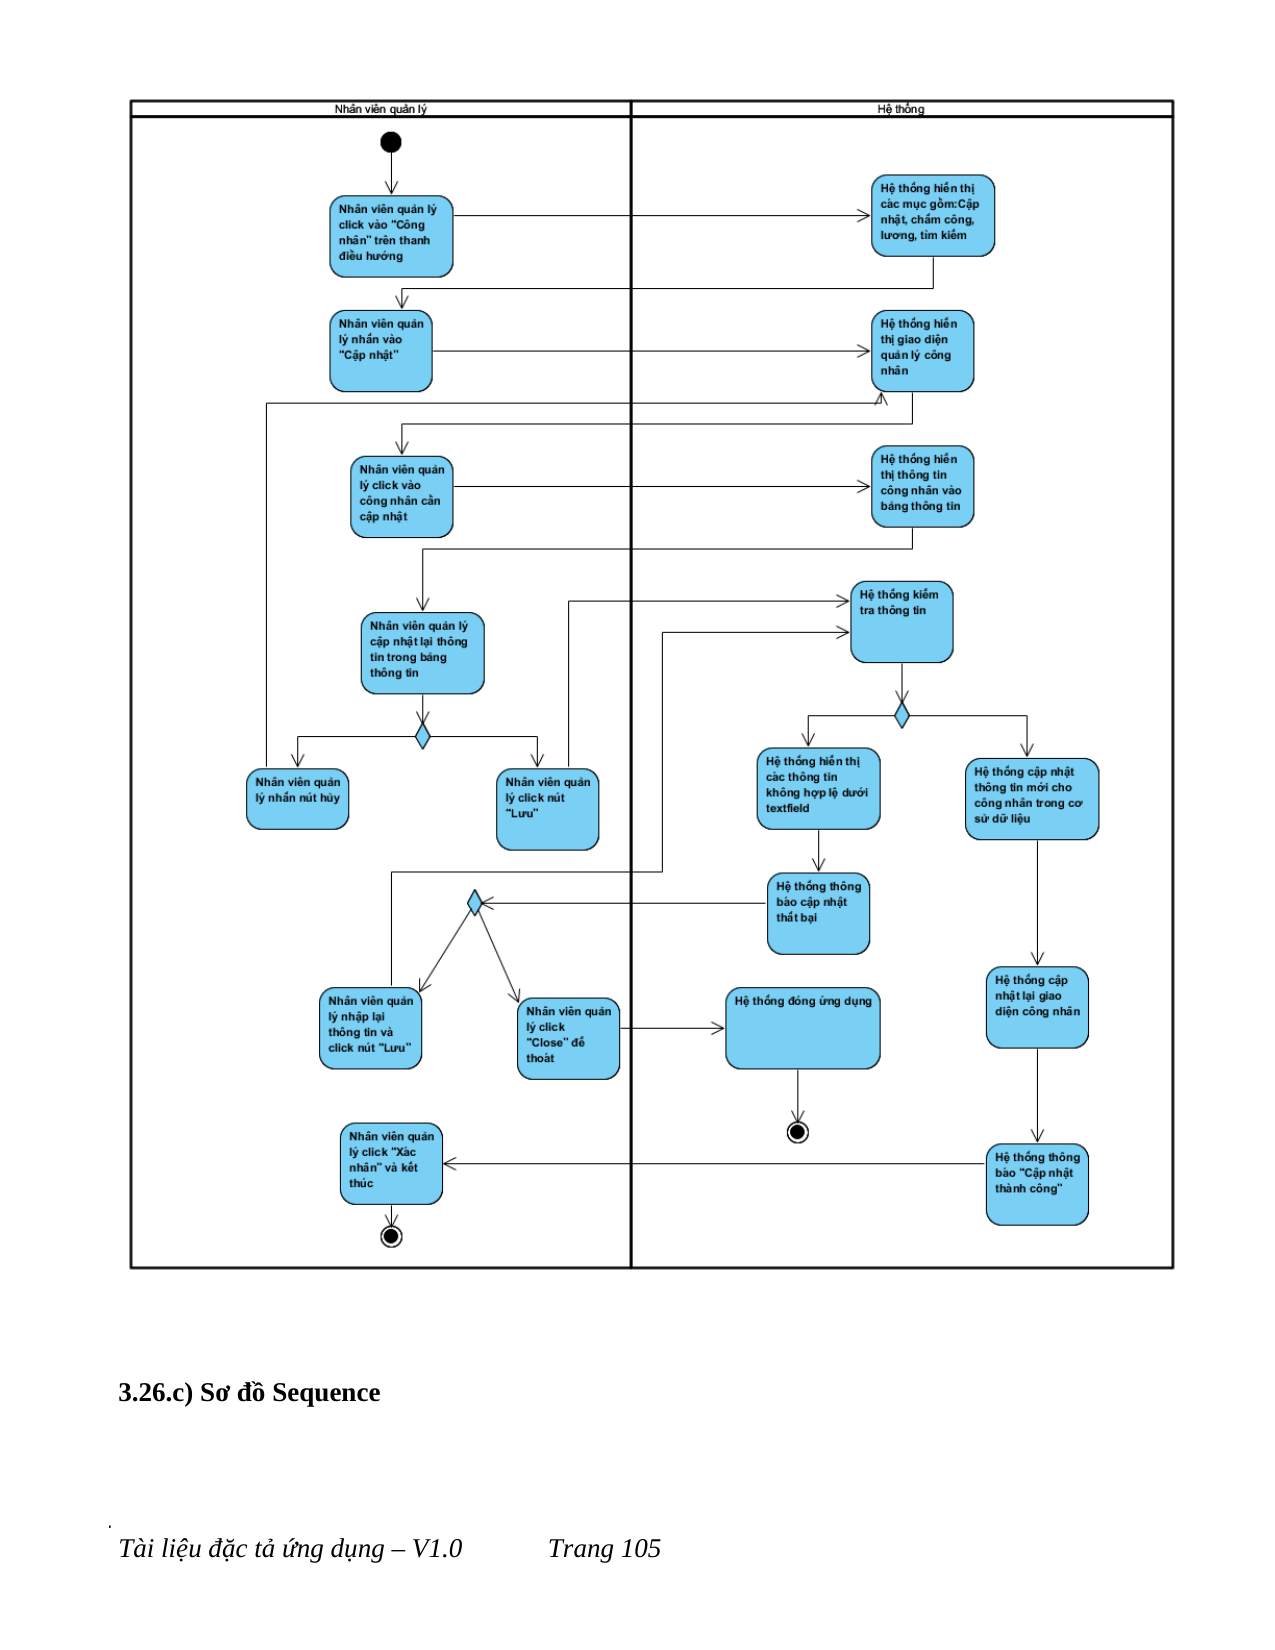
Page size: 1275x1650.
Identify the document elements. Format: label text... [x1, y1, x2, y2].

text 3.26.c) Sơ đồ Sequence [118, 1376, 1186, 1407]
picture [118, 88, 1187, 1282]
